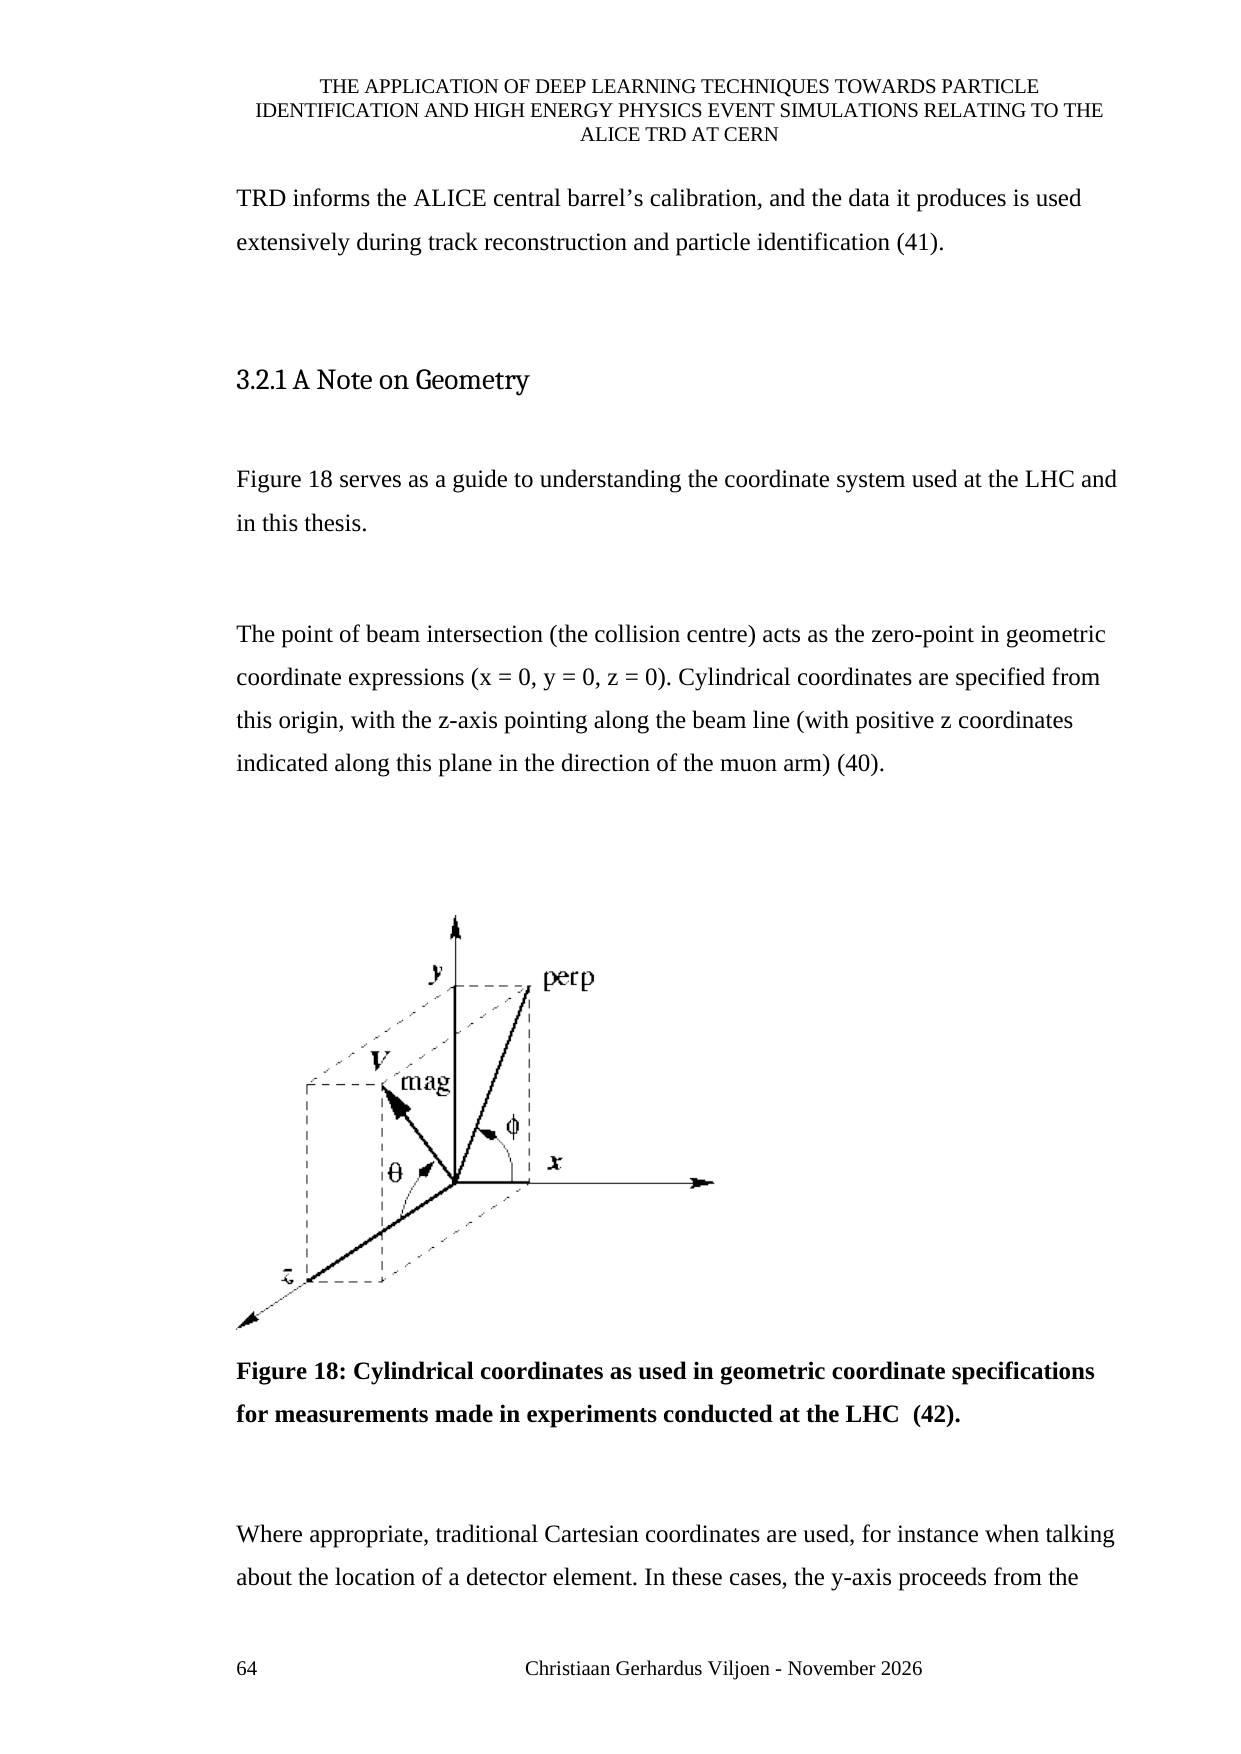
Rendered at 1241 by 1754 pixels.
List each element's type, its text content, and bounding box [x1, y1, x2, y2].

text Figure 18 serves as a guide to understanding the coordinate system used at the LHC and in this thesis. [236, 464, 1122, 536]
text The point of beam intersection (the collision centre) acts as the zero-point in geometric coordinate expressions (x = 0, y = 0, z = 0). Cylindrical coordinates are specified from this origin, with the z-axis pointing along the beam line (with positive z coordinates indicated along this plane in the direction of the muon arm) . [236, 619, 1122, 777]
text Figure 18: Cylindrical coordinates as used in geometric coordinate specifications for measurements made in experiments conducted at the LHC . [236, 1356, 1122, 1428]
picture [236, 915, 715, 1330]
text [236, 183, 1122, 255]
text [236, 1519, 1122, 1591]
subtitle A Note on Geometry [236, 363, 1122, 396]
